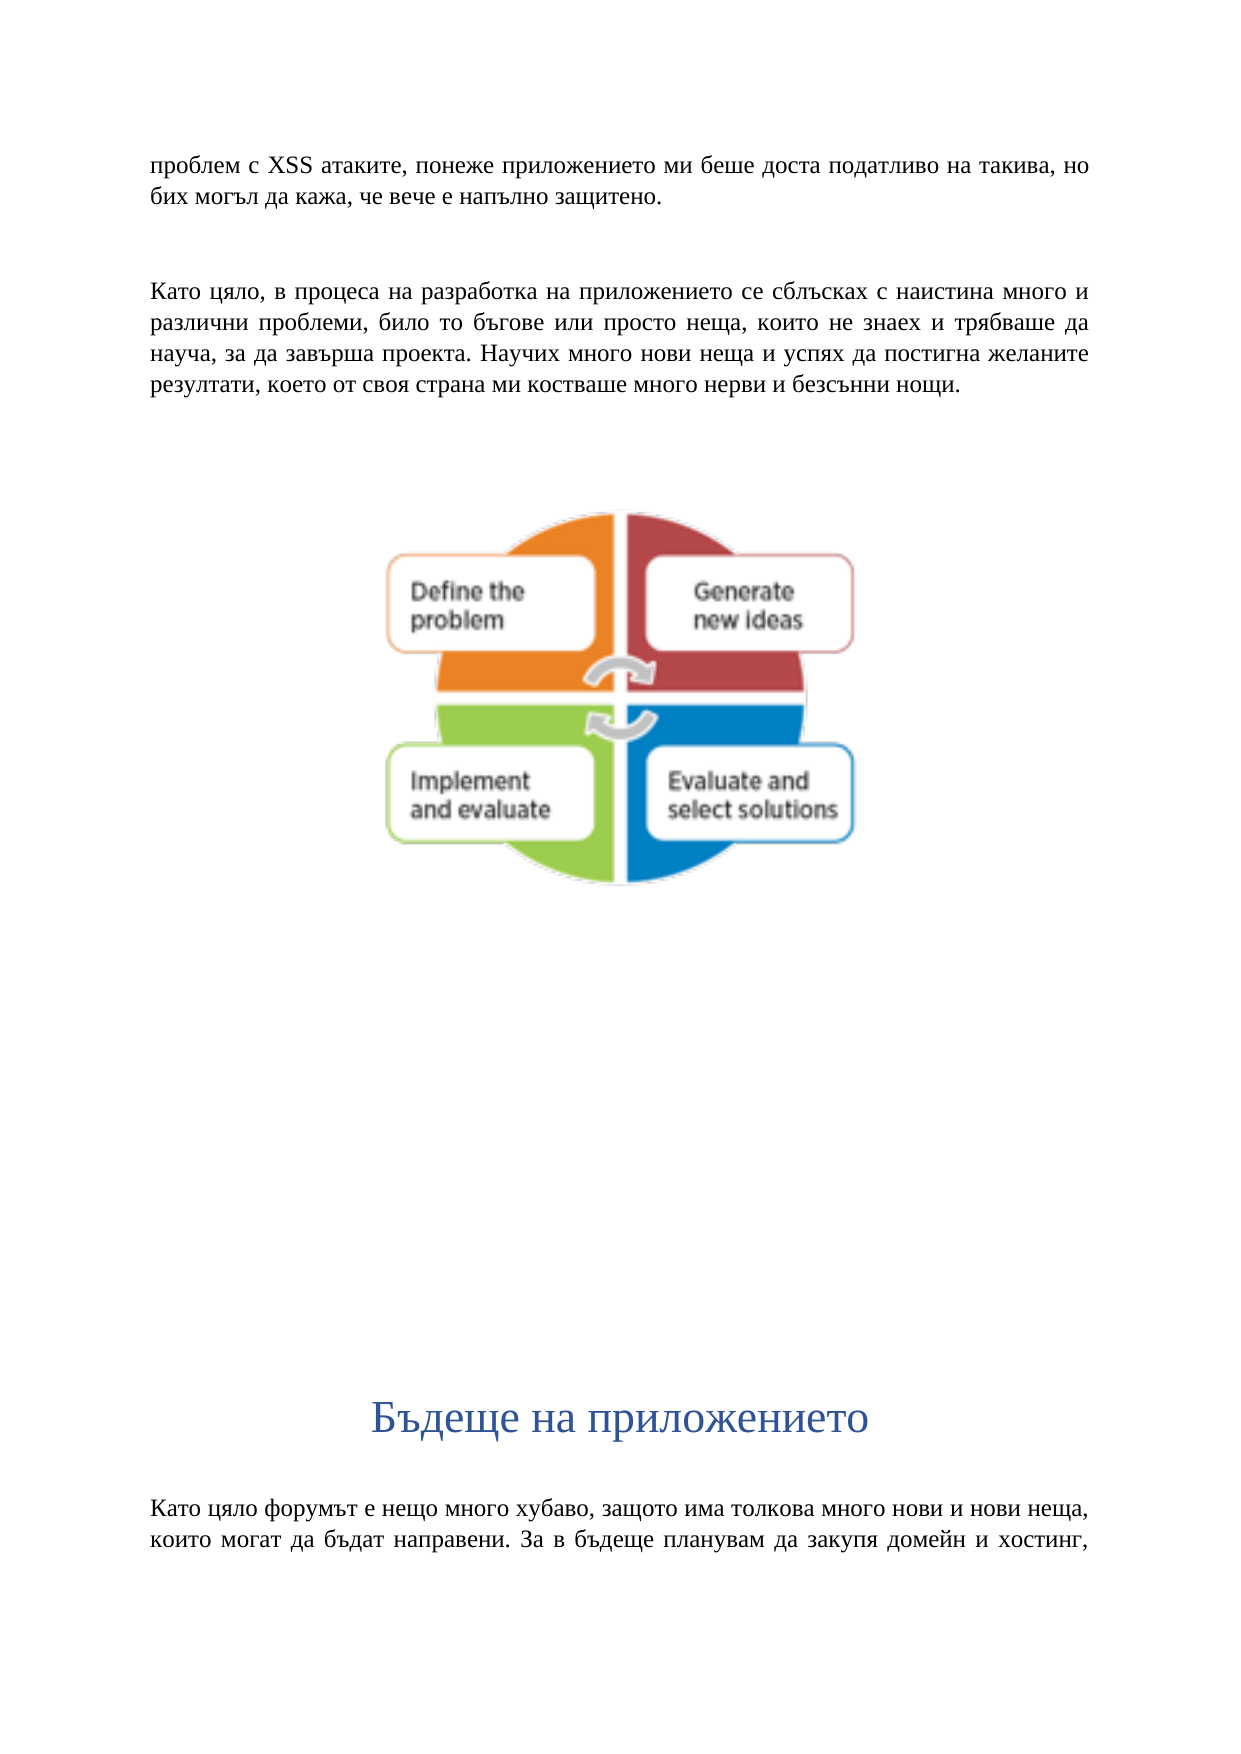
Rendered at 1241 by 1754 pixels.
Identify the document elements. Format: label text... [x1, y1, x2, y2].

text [150, 150, 1090, 210]
subtitle Бъдеще на приложението [150, 1389, 1090, 1442]
text Като цяло, в процеса на разработка на приложението се сблъсках с наистина много и различни проблеми, било то бъгове или просто неща, които не знаех и трябваше да науча, за да завърша проекта. Научих много нови неща и успях да постигна желаните резултати, което от своя страна ми костваше много нерви и безсънни нощи. [150, 276, 1090, 398]
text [150, 1493, 1090, 1553]
picture [340, 465, 901, 933]
